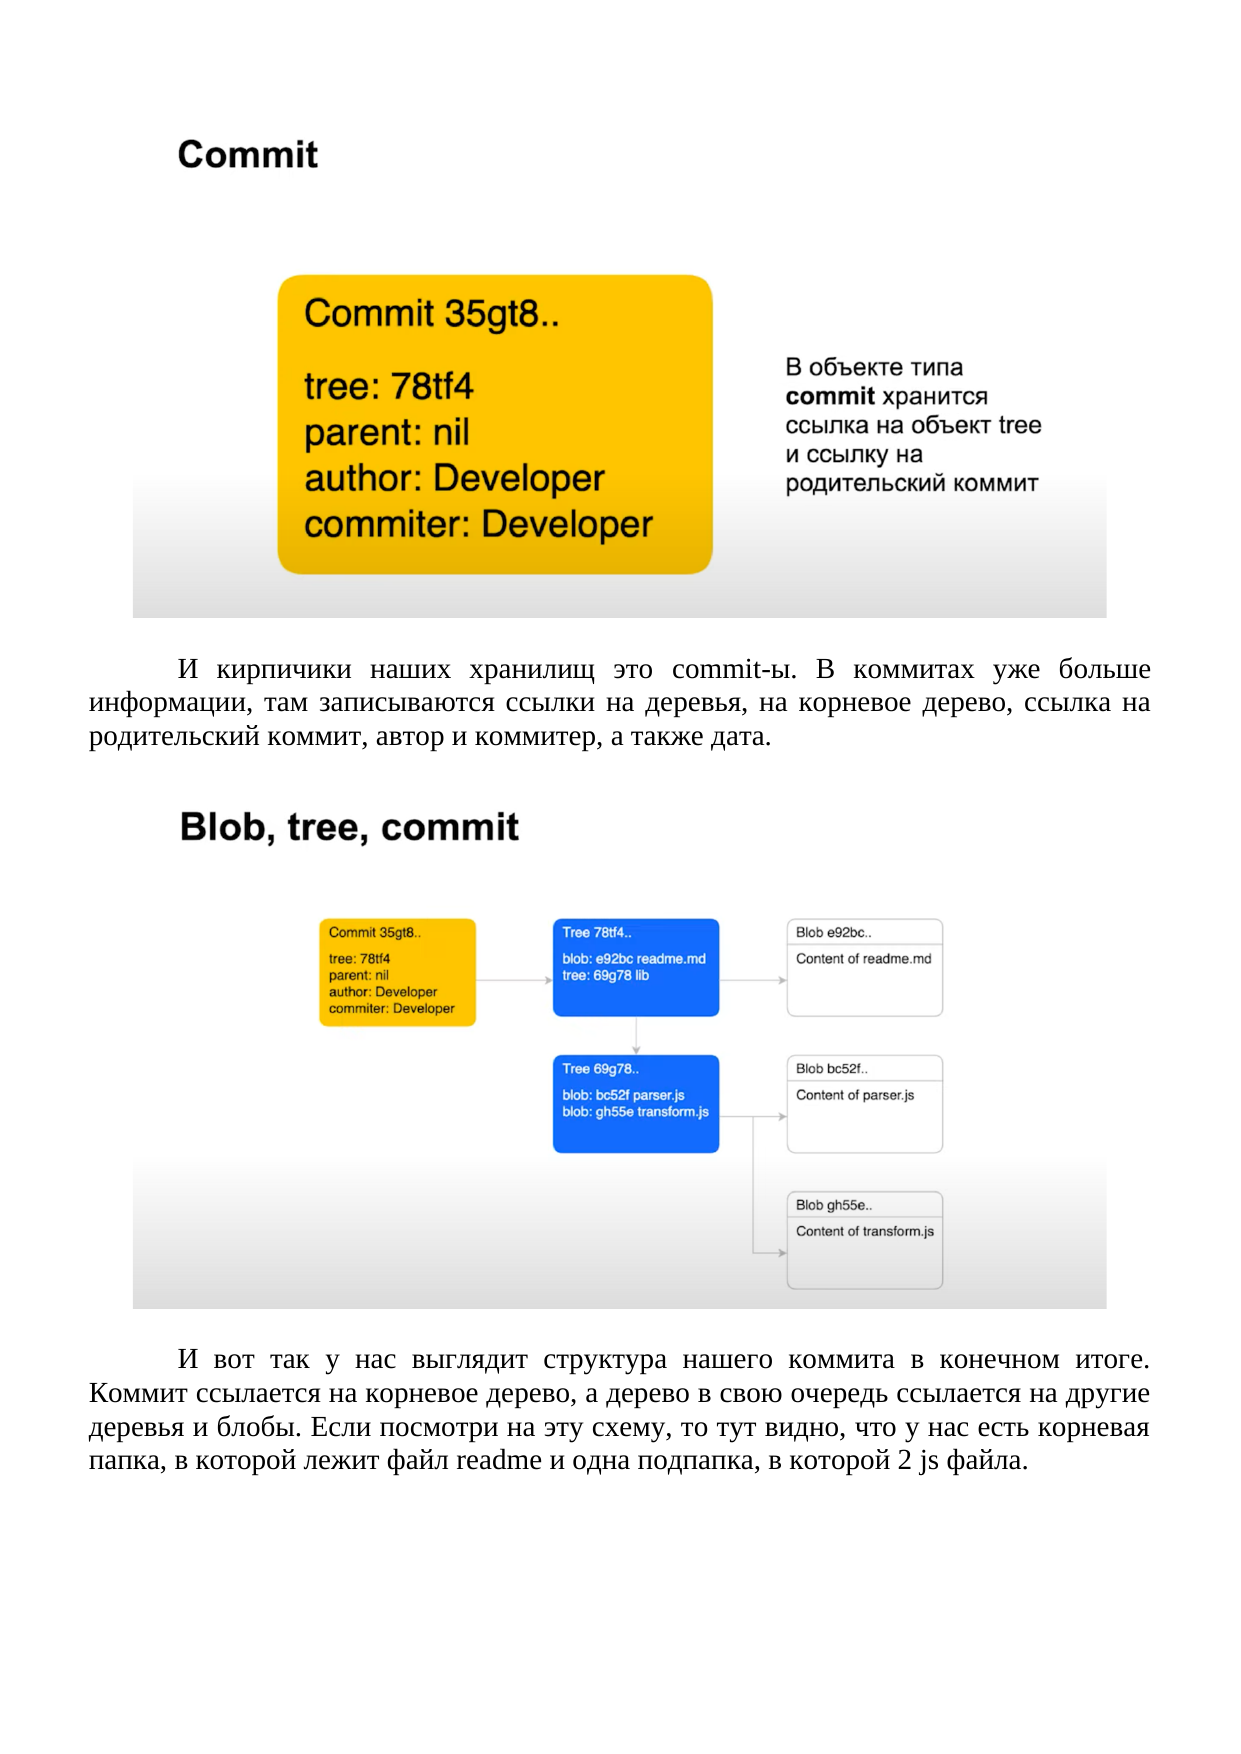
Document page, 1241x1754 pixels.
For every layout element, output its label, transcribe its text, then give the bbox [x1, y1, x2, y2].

text И вот так у нас выглядит структура нашего коммита в конечном итоге. Коммит ссылается на корневое дерево, а дерево в свою очередь ссылается на другие деревья и блобы. Если посмотри на эту схему, то тут видно, что у нас есть корневая папка, в которой лежит файл readme и одна подпапка, в которой 2 js файла. [88, 1342, 1152, 1476]
picture [132, 118, 1107, 618]
text И кирпичики наших хранилищ это commit-ы. В коммитах уже больше информации, там записываются ссылки на деревья, на корневое дерево, ссылка на родительский коммит, автор и коммитер, а также дата. [88, 651, 1152, 752]
picture [132, 785, 1107, 1309]
